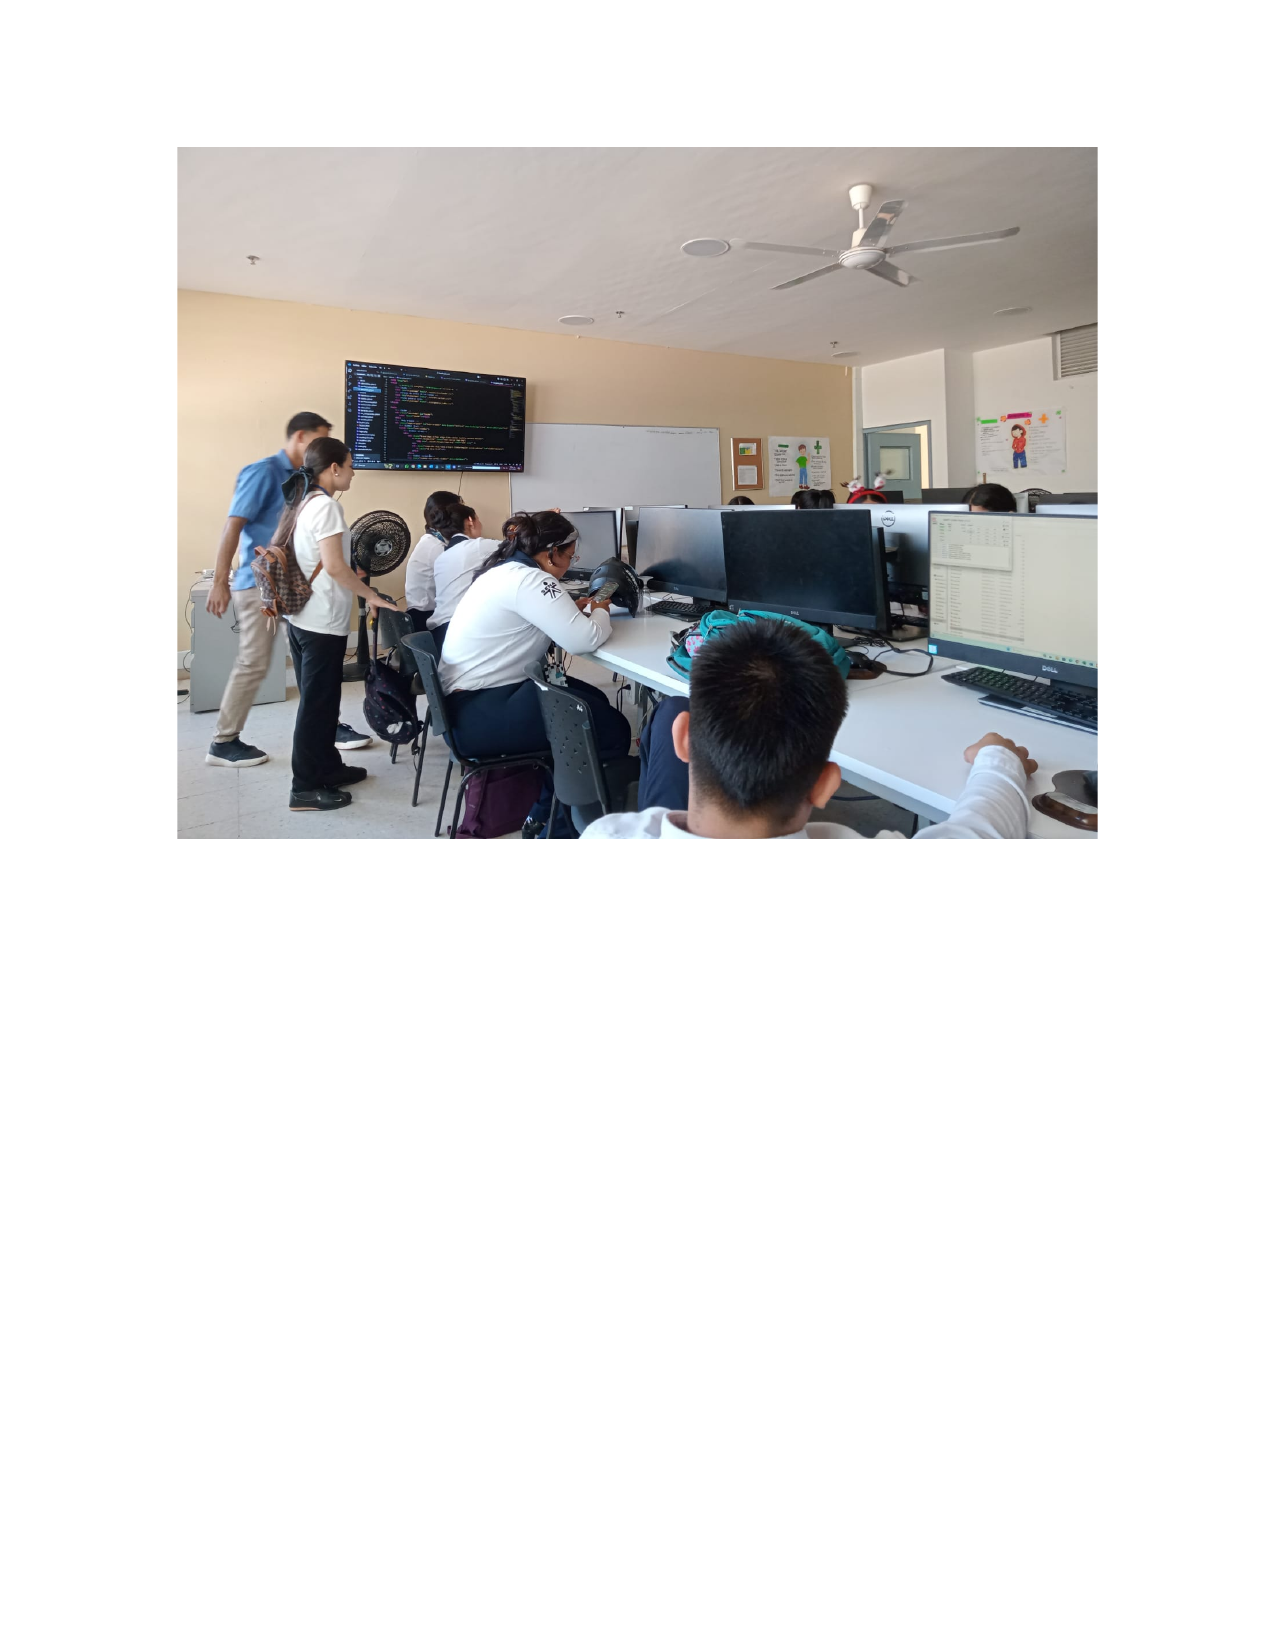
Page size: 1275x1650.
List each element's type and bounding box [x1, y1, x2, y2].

picture [177, 147, 1098, 839]
